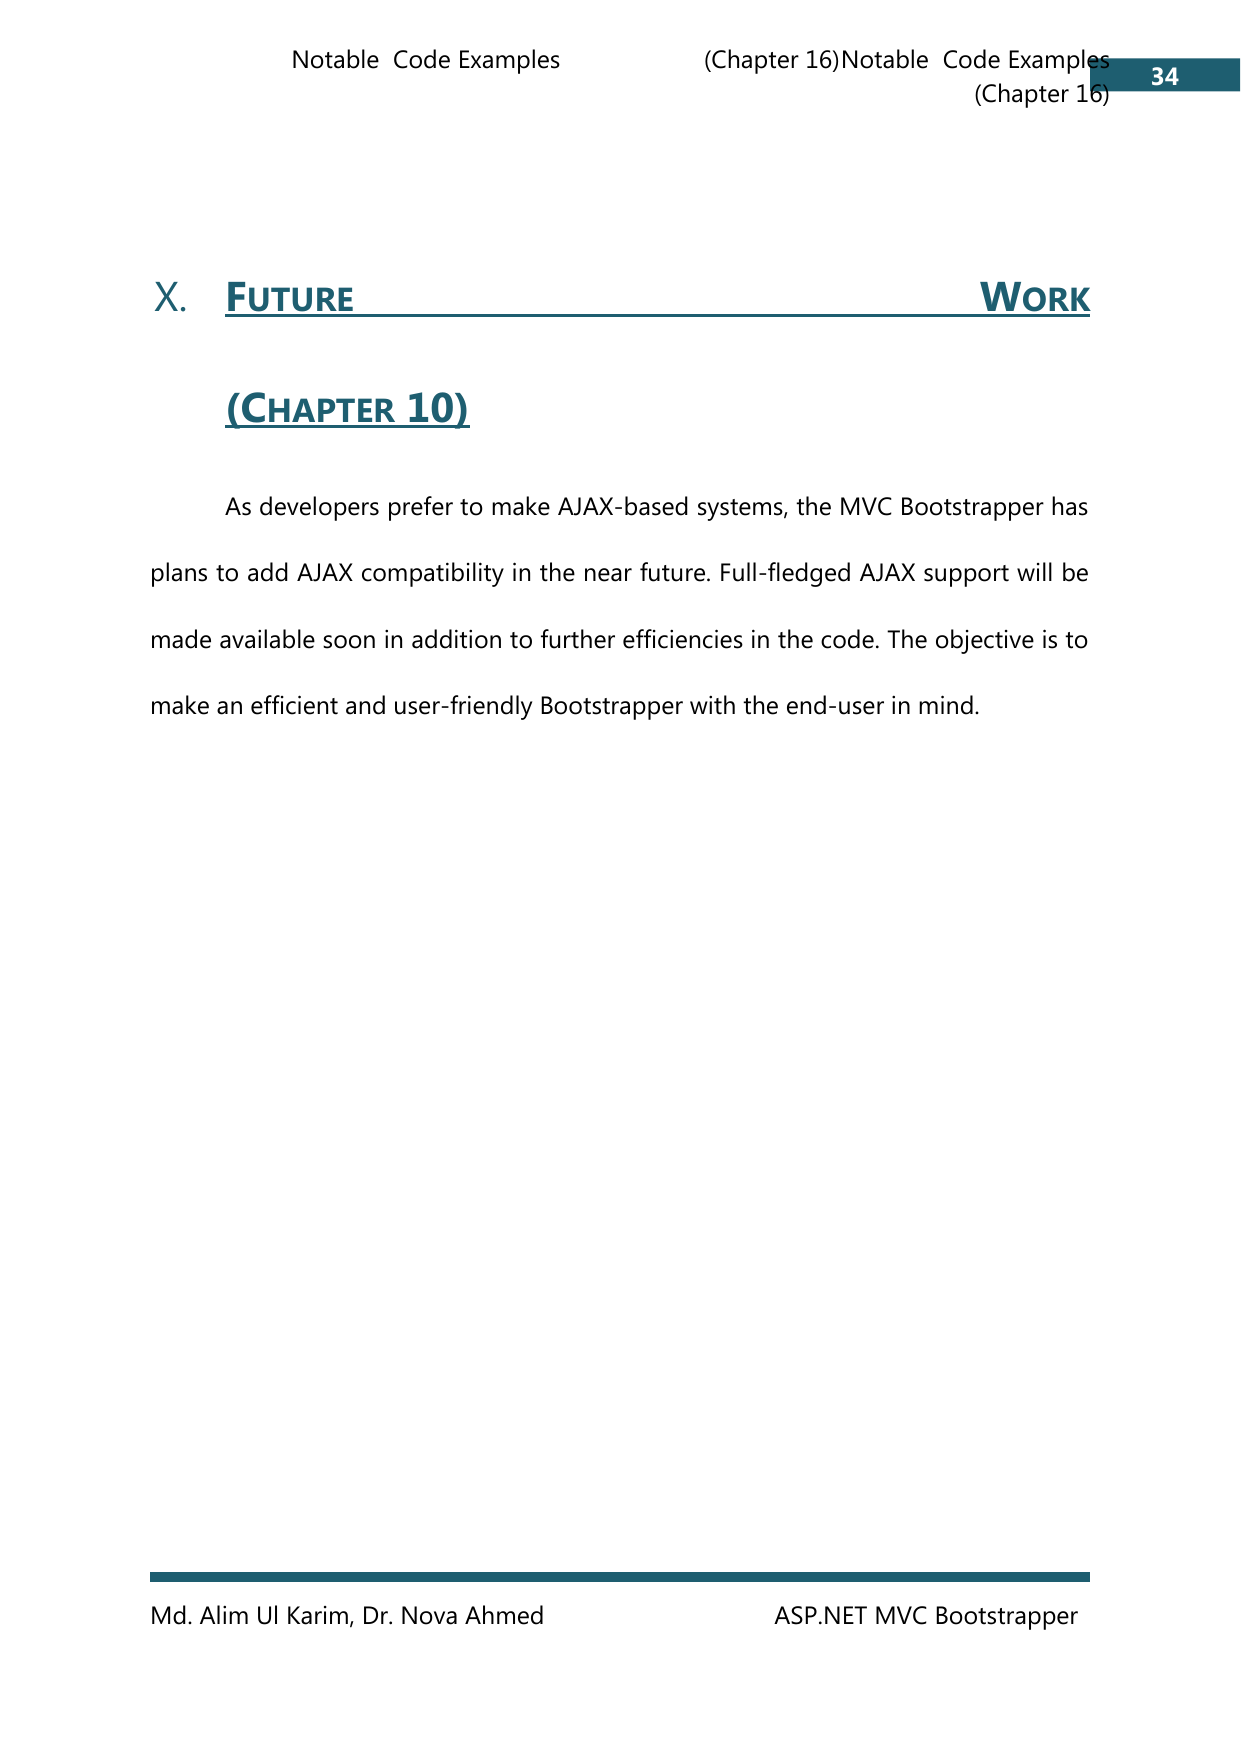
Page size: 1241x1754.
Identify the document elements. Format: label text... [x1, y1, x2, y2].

text As developers prefer to make AJAX-based systems, the MVC Bootstrapper has plans to add AJAX compatibility in the near future. Full-fledged AJAX support will be made available soon in addition to further efficiencies in the code. The objective is to make an efficient and user-friendly Bootstrapper with the end-user in mind. [150, 488, 1090, 721]
subtitle Future Work (Chapter 10) [187, 266, 1090, 433]
